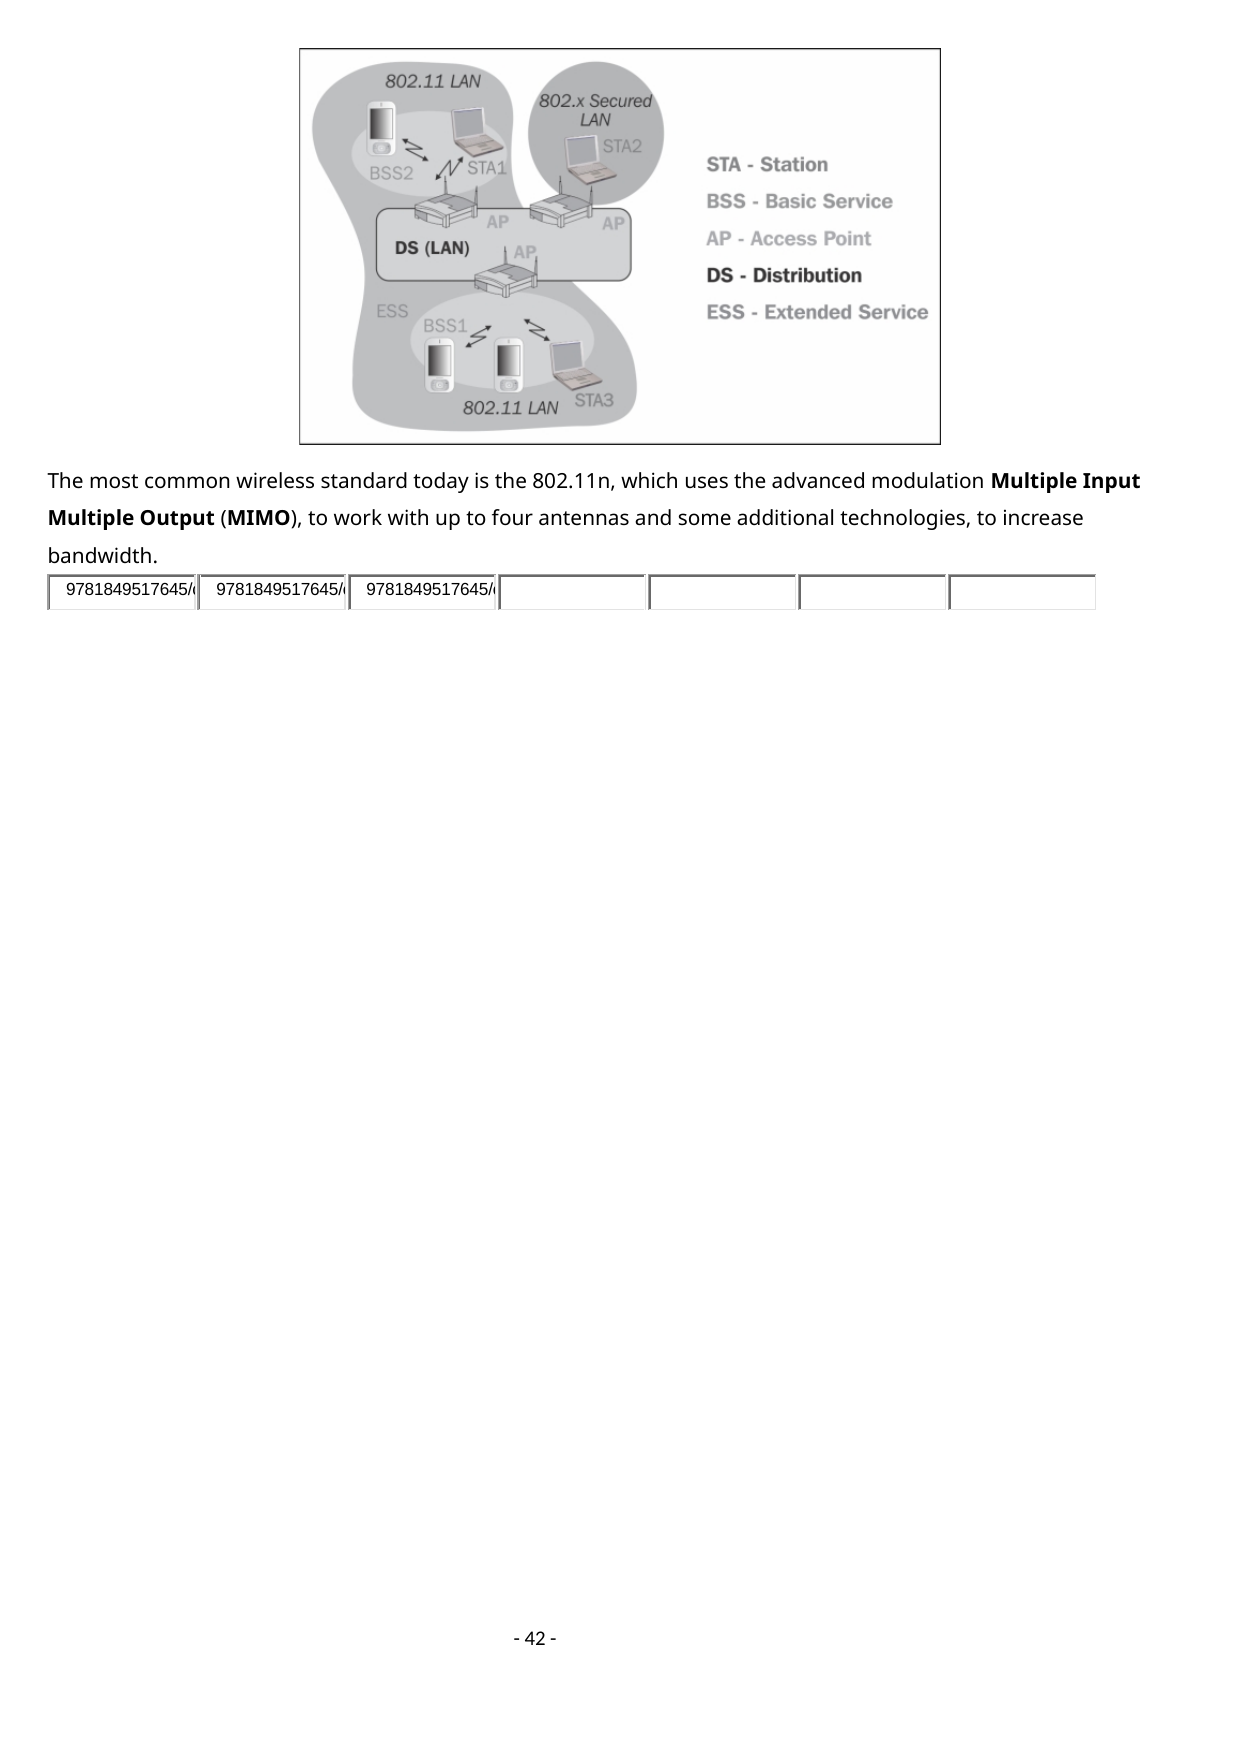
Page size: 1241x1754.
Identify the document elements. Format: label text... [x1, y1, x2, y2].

text The most common wireless standard today is the 802.11n, which uses the advanced modulation Multiple Input Multiple Output (MIMO), to work with up to four antennas and some additional technologies, to increase bandwidth. [47, 461, 1193, 574]
picture [299, 48, 941, 445]
